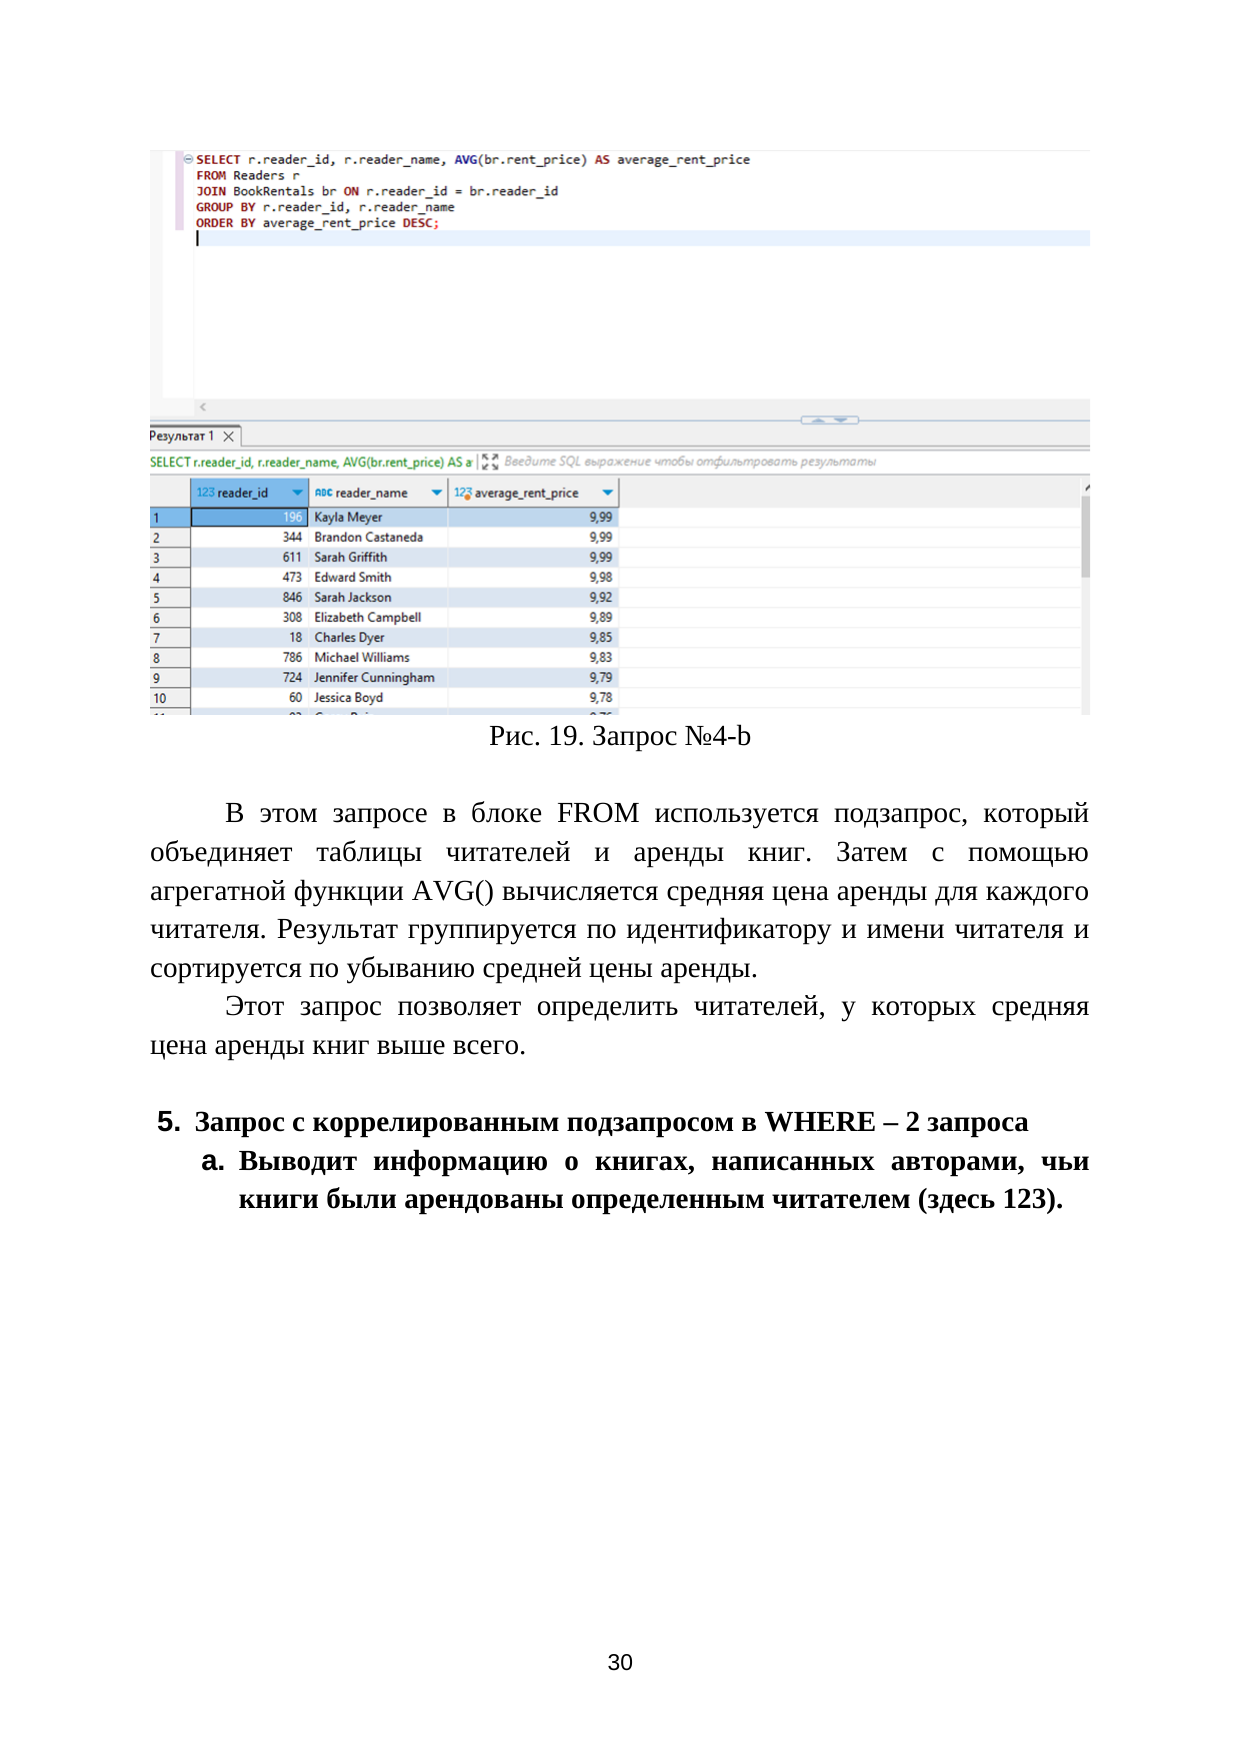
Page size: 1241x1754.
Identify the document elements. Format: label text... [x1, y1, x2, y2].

text Рис. 19. Запрос №4-b [150, 718, 1090, 752]
picture [150, 150, 1091, 715]
list Запрос с коррелированным подзапросом в WHERE – 2 запроса [157, 1104, 1090, 1137]
text Этот запрос позволяет определить читателей, у которых средняя цена аренды книг выше всего. [150, 988, 1090, 1060]
list Выводит информацию о книгах, написанных авторами, чьи книги были арендованы определенным читателем (здесь 123). [201, 1142, 1090, 1215]
text В этом запросе в блоке FROM используется подзапрос, который объединяет таблицы читателей и аренды книг. Затем с помощью агрегатной функции AVG() вычисляется средняя цена аренды для каждого читателя. Результат группируется по идентификатору и имени читателя и сортируется по убыванию средней цены аренды. [150, 796, 1090, 983]
